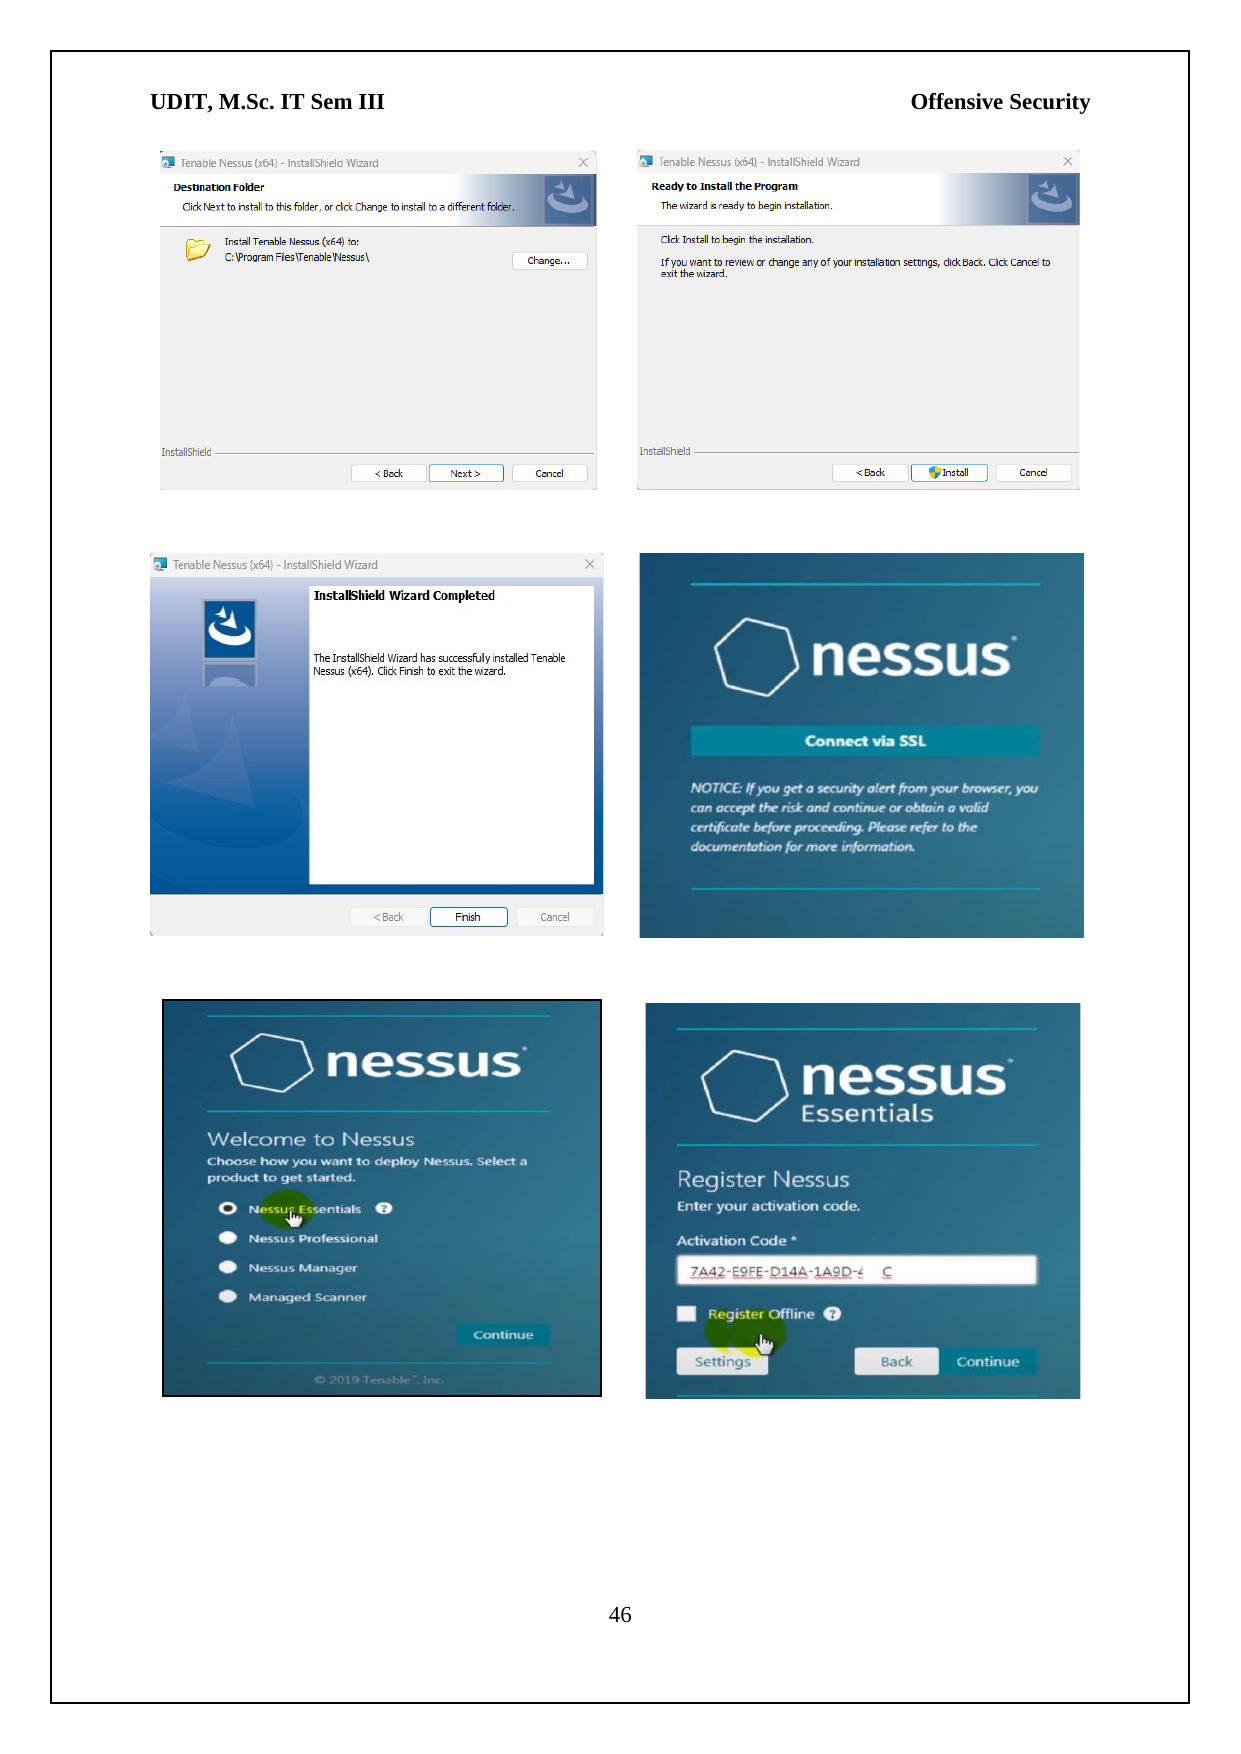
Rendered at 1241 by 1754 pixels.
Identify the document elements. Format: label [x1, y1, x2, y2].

picture [164, 1001, 600, 1395]
picture [160, 151, 597, 490]
picture [150, 553, 604, 936]
picture [637, 150, 1080, 490]
picture [639, 553, 1084, 938]
picture [645, 1003, 1081, 1399]
